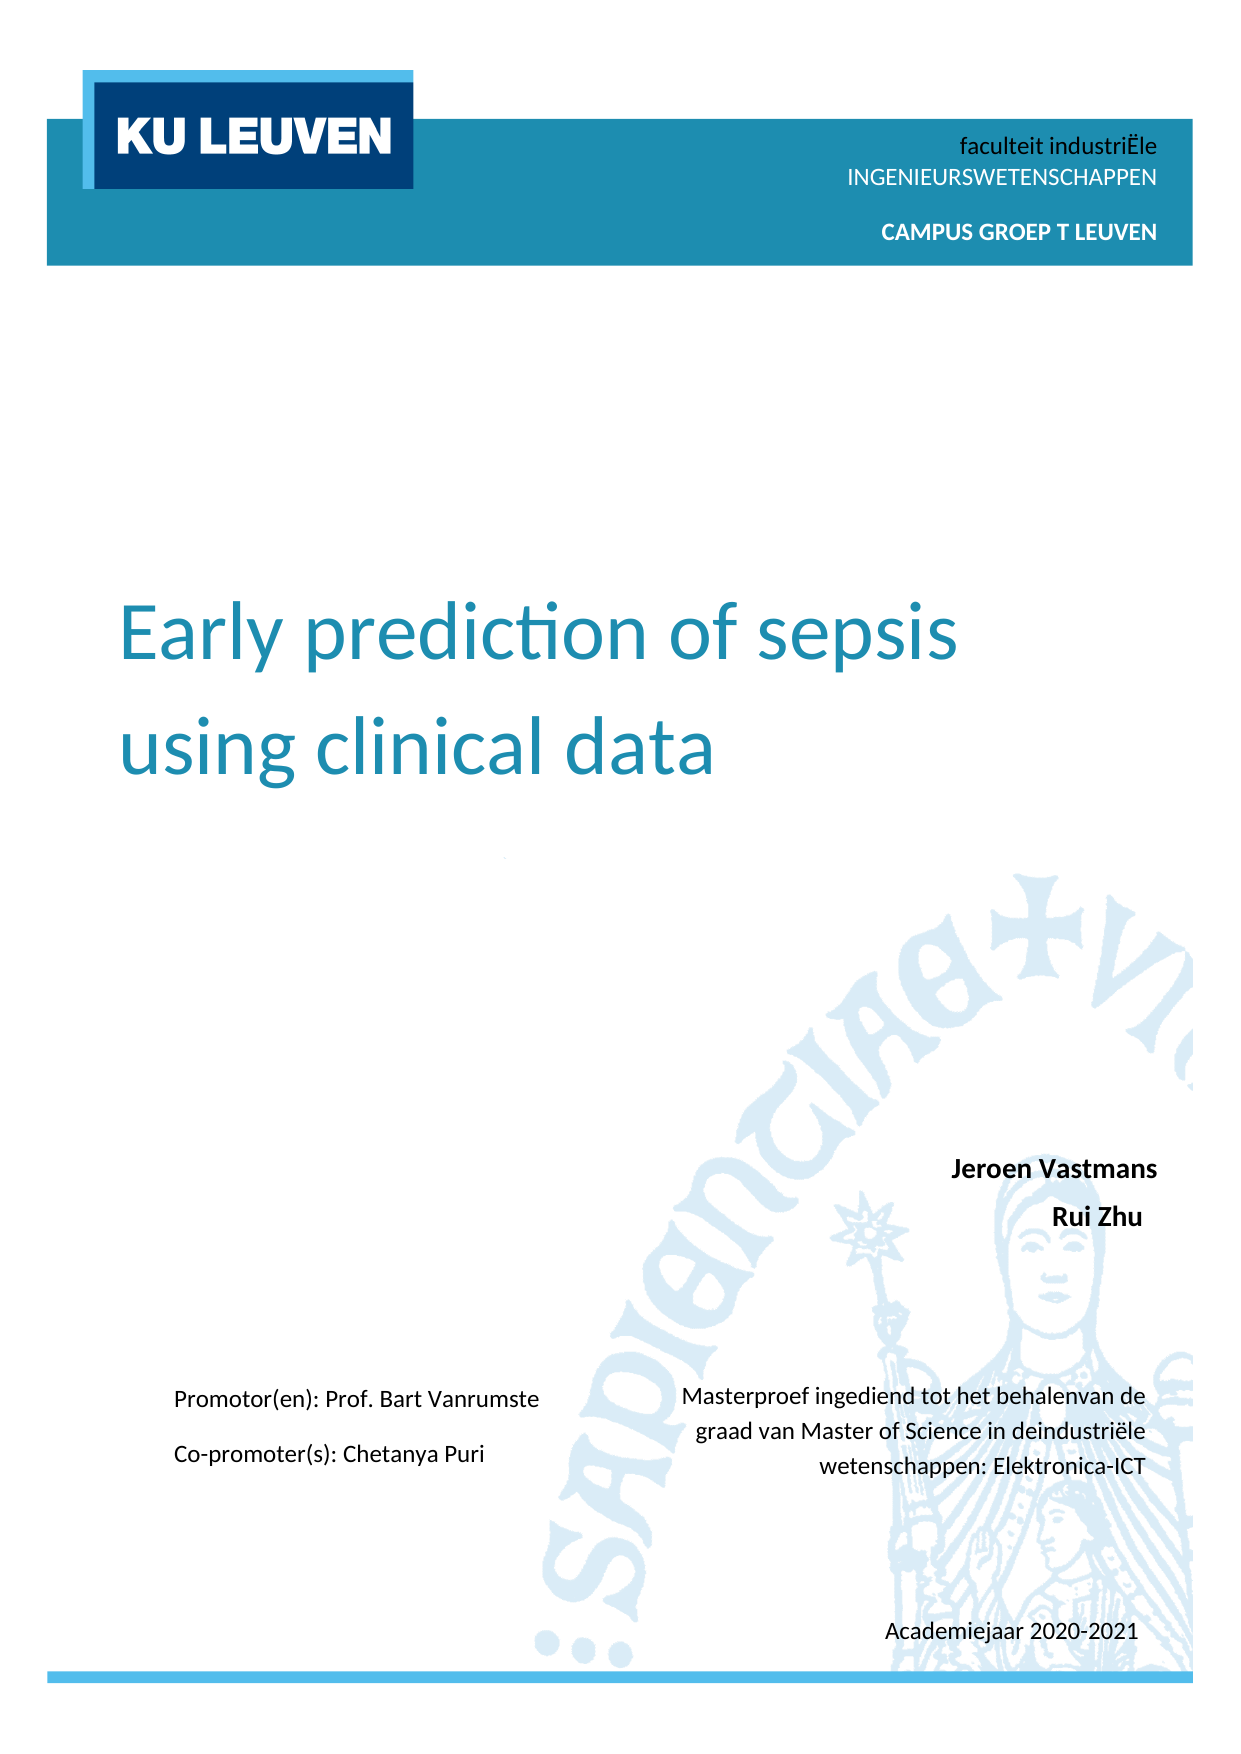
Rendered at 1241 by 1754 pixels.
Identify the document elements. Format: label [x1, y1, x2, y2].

picture [502, 856, 1193, 1671]
picture [82, 70, 414, 189]
